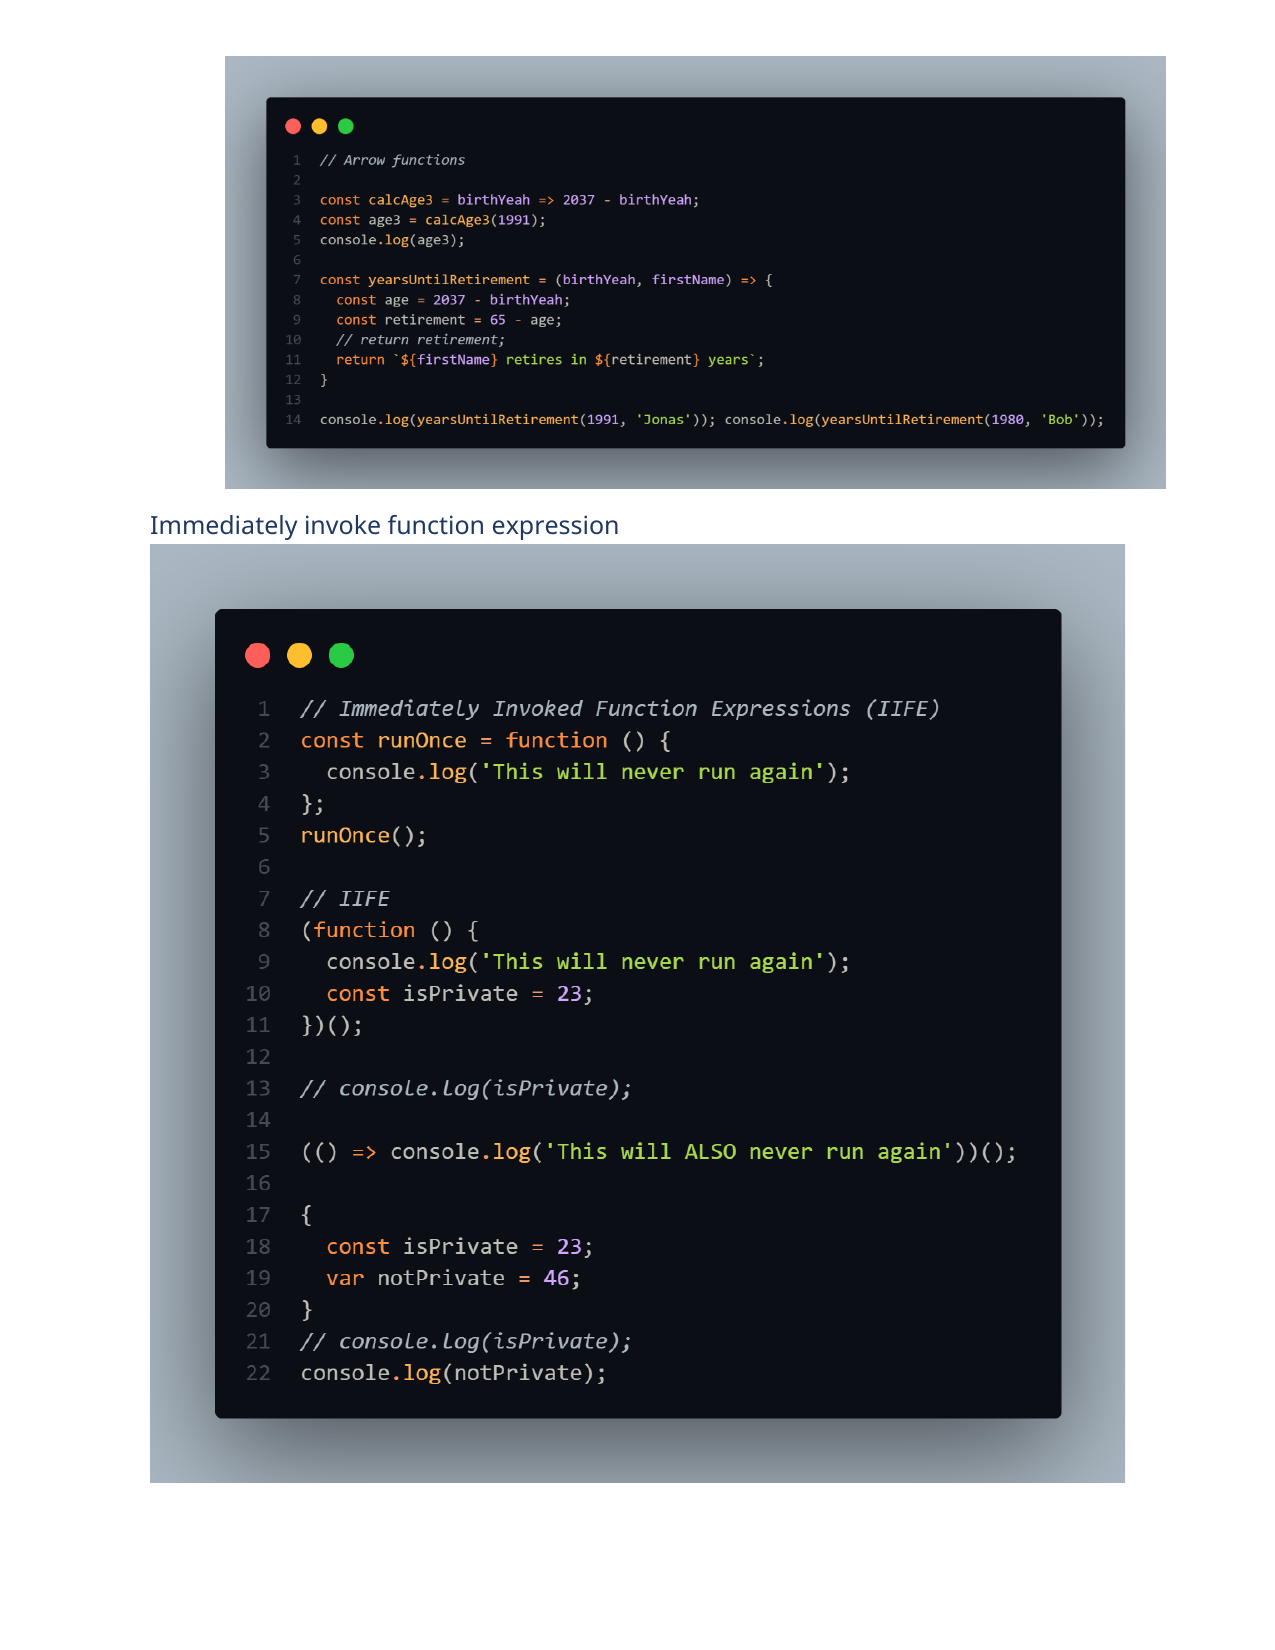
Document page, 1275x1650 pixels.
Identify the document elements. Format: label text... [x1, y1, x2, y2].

picture [150, 544, 1125, 1483]
subtitle Immediately invoke function expression [150, 508, 1125, 542]
picture [225, 56, 1166, 489]
